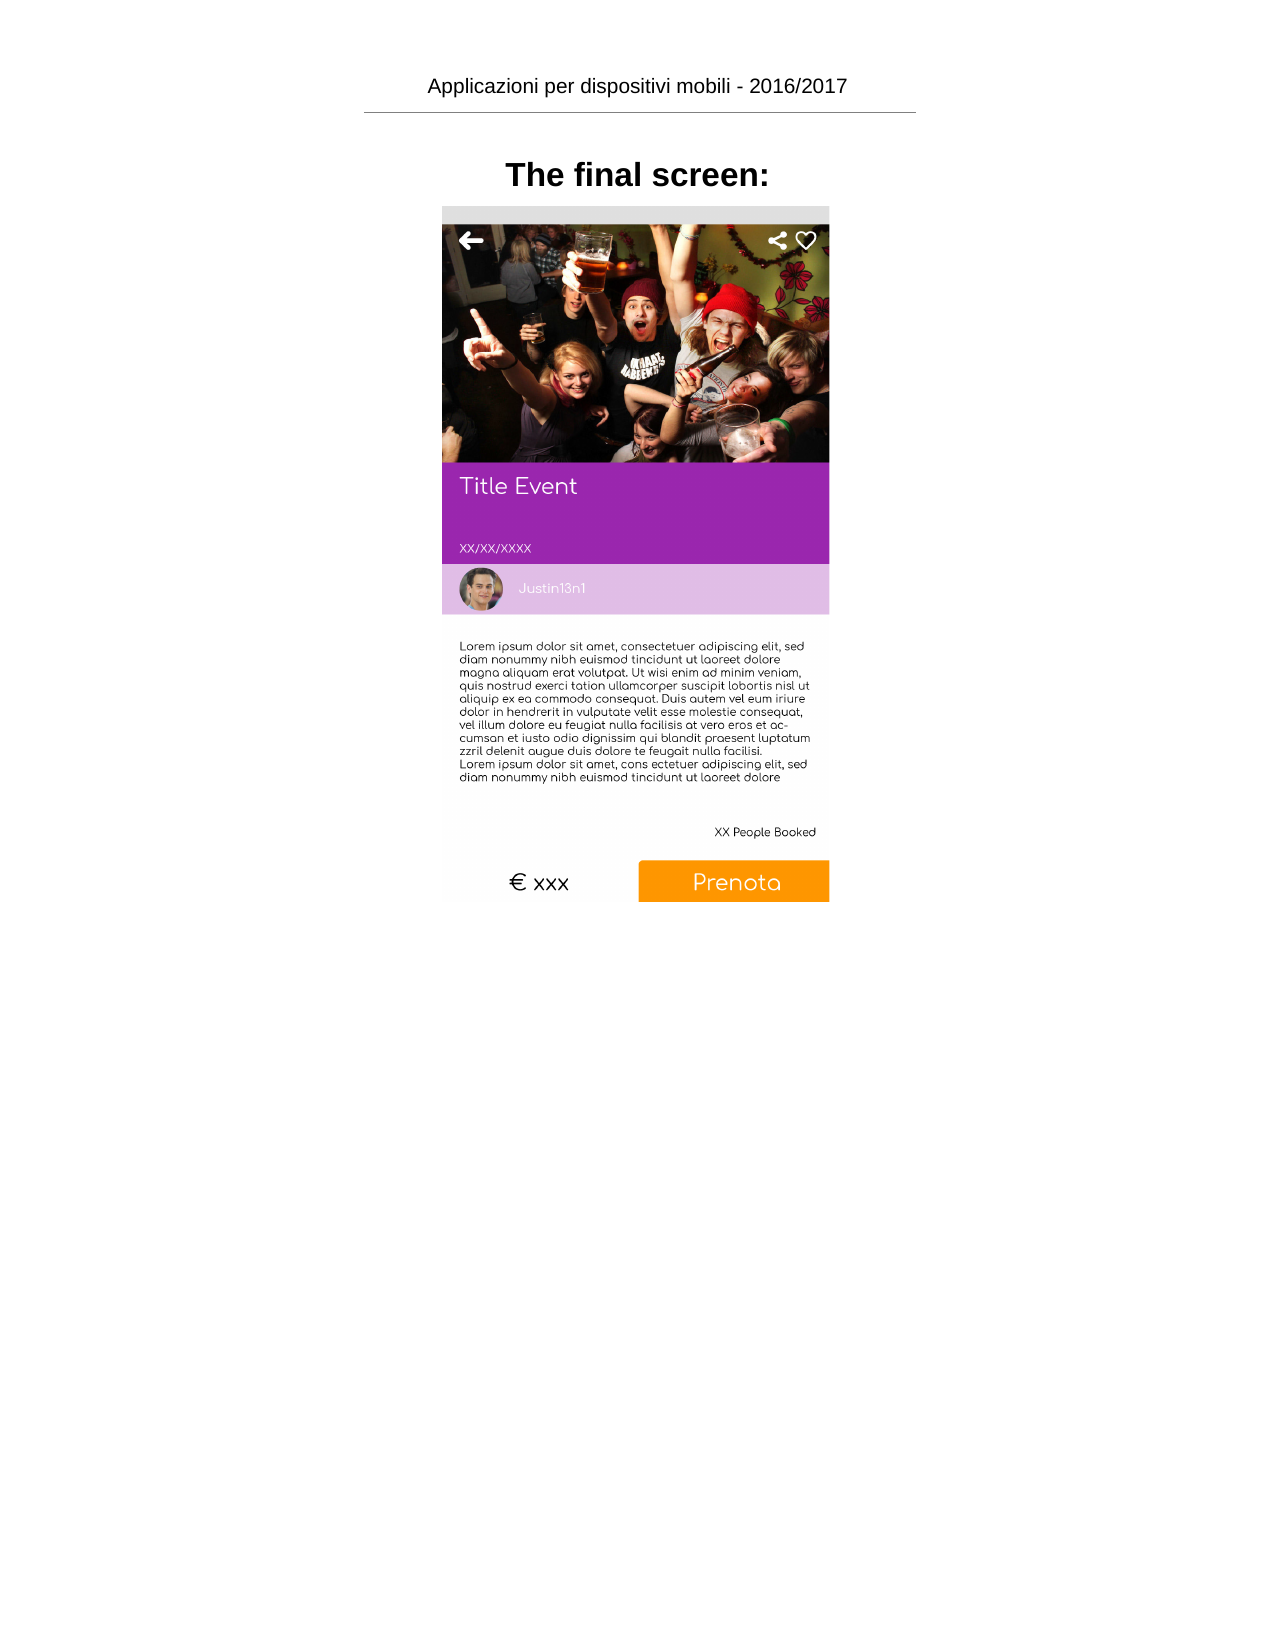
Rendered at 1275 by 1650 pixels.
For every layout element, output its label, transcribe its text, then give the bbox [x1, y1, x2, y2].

text The final screen: [118, 155, 1157, 194]
picture [441, 206, 829, 901]
